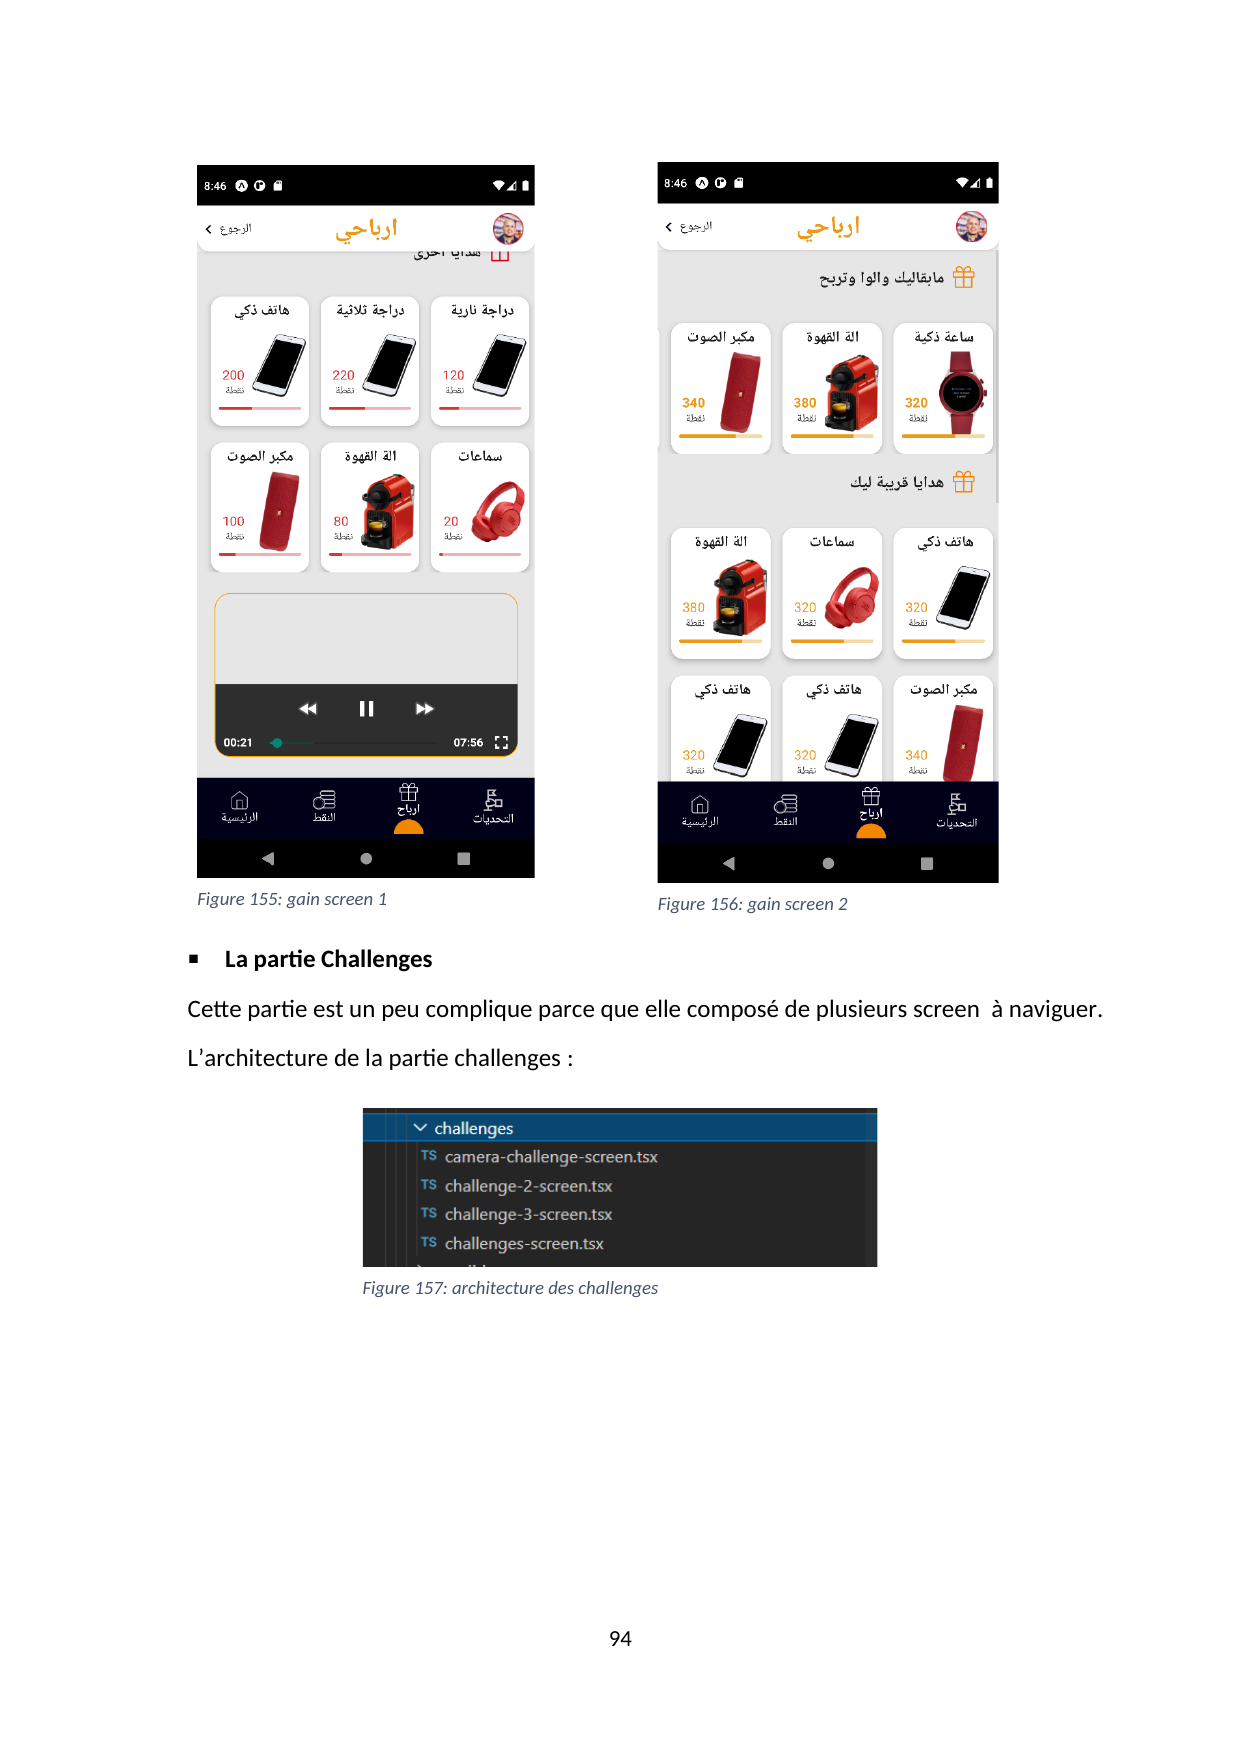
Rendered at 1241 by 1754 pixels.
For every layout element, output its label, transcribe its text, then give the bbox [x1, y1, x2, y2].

picture [197, 165, 535, 878]
picture [362, 1108, 878, 1267]
list La partie Challenges [187, 943, 1128, 974]
text L’architecture de la partie challenges : [187, 1042, 1128, 1073]
picture [657, 162, 999, 883]
text Cette partie est un peu complique parce que elle composé de plusieurs screen à naviguer. [187, 993, 1128, 1023]
